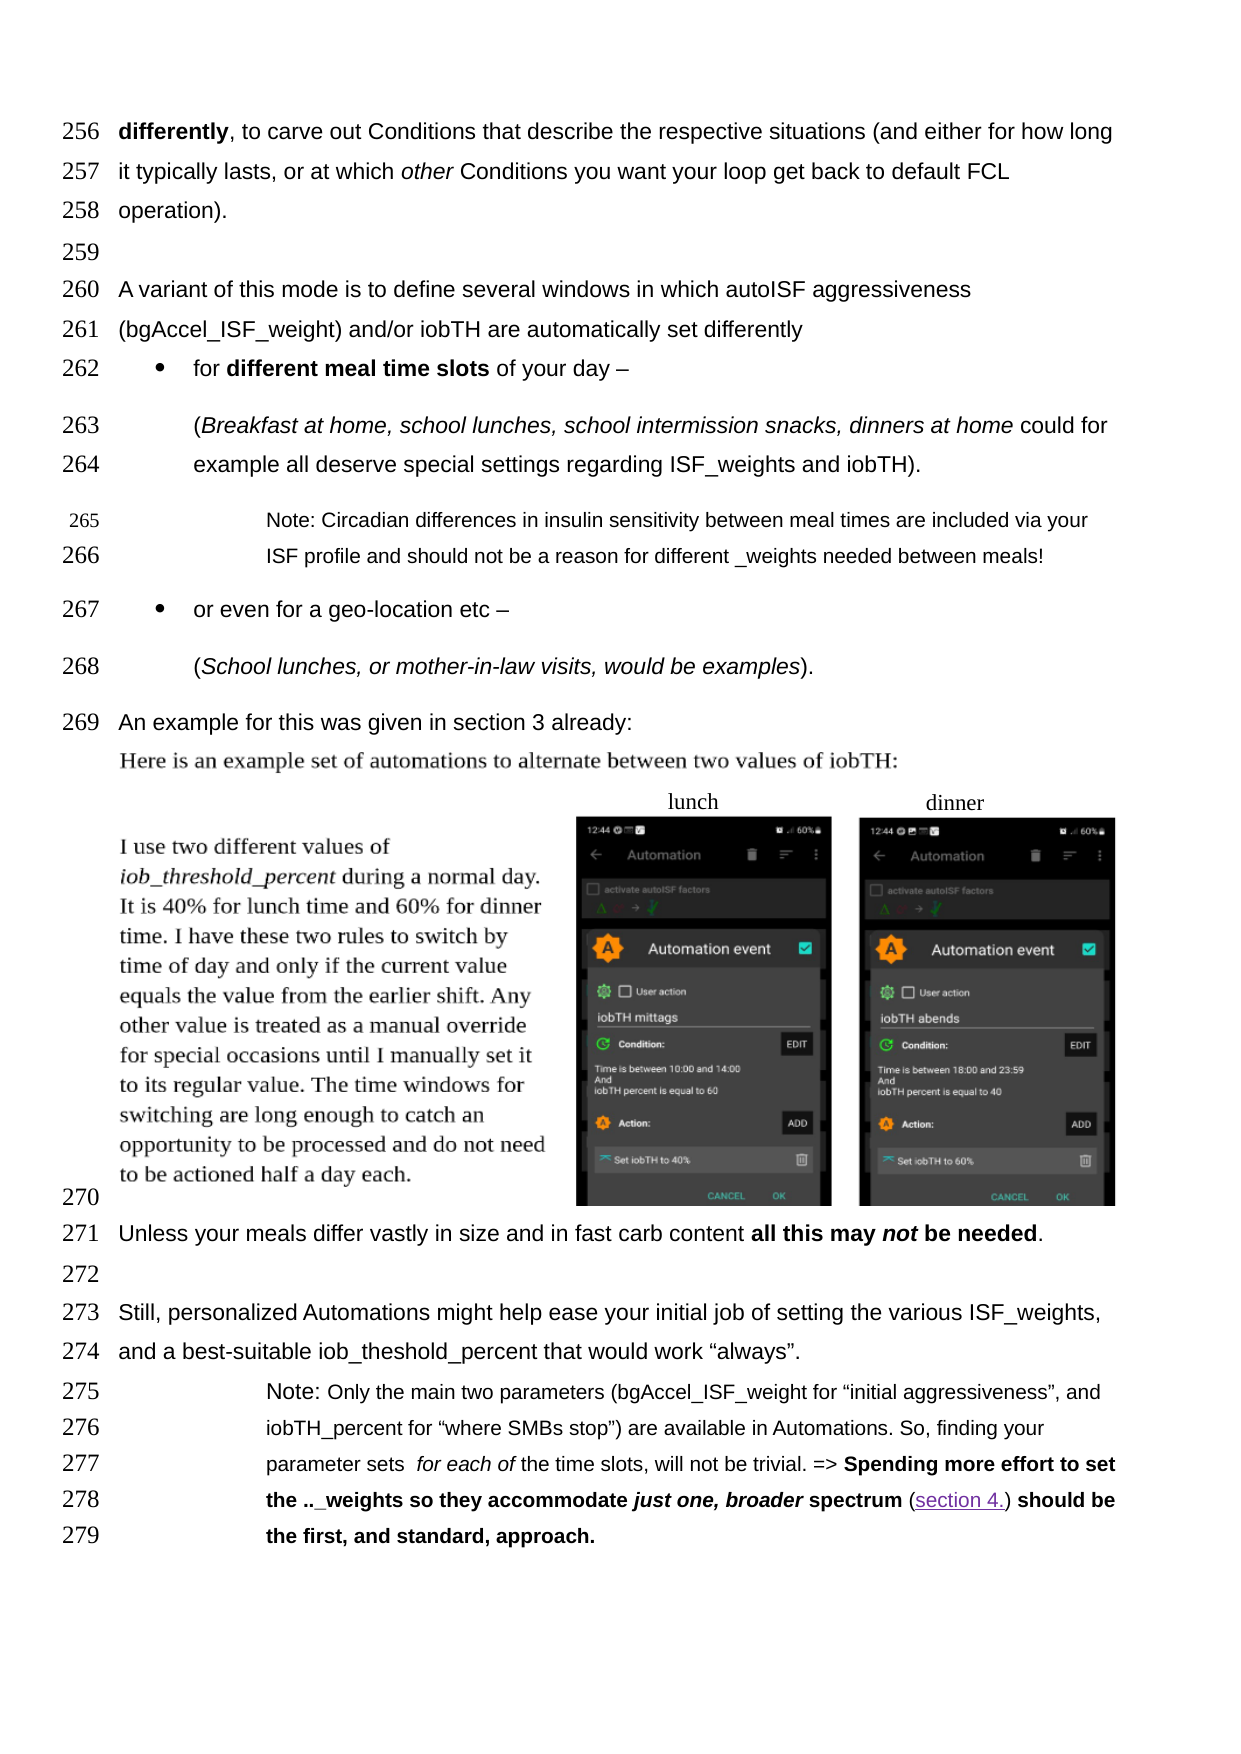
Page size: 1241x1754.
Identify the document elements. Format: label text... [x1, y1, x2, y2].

list or even for a geo-location etc – [156, 596, 1122, 623]
list (Breakfast at home, school lunches, school intermission snacks, dinners at home could for example all deserve special settings regarding ISF_weights and iobTH). [193, 412, 1122, 478]
list (School lunches, or mother-in-law visits, would be examples). [193, 653, 1122, 679]
text An example for this was given in section 3 already: [118, 709, 1122, 736]
text Unless your meals differ vastly in size and in fast carb content all this may not be needed. [118, 1220, 1122, 1246]
list Note: Circadian differences in insulin sensitivity between meal times are included via your ISF profile and should not be a reason for different _weights needed between meals! [266, 508, 1122, 567]
text Note: Only the main two parameters (bgAccel_ISF_weight for “initial aggressiveness”, and iobTH_percent for “where SMBs stop”) are available in Automations. So, finding your parameter sets for each of the time slots, will not be trivial. => Spending more effort to set the .._weights so they accommodate just one, broader spectrum (section 4.) should be the first, and standard, approach. [266, 1378, 1122, 1548]
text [118, 118, 1122, 223]
text A variant of this mode is to define several windows in which autoISF aggressiveness (bgAccel_ISF_weight) and/or iobTH are automatically set differently [118, 276, 1122, 342]
picture [118, 748, 1121, 1206]
text Still, personalized Automations might help ease your initial job of setting the various ISF_weights, and a best-suitable iob_theshold_percent that would work “always”. [118, 1299, 1122, 1364]
list for different meal time slots of your day – [156, 355, 1122, 382]
